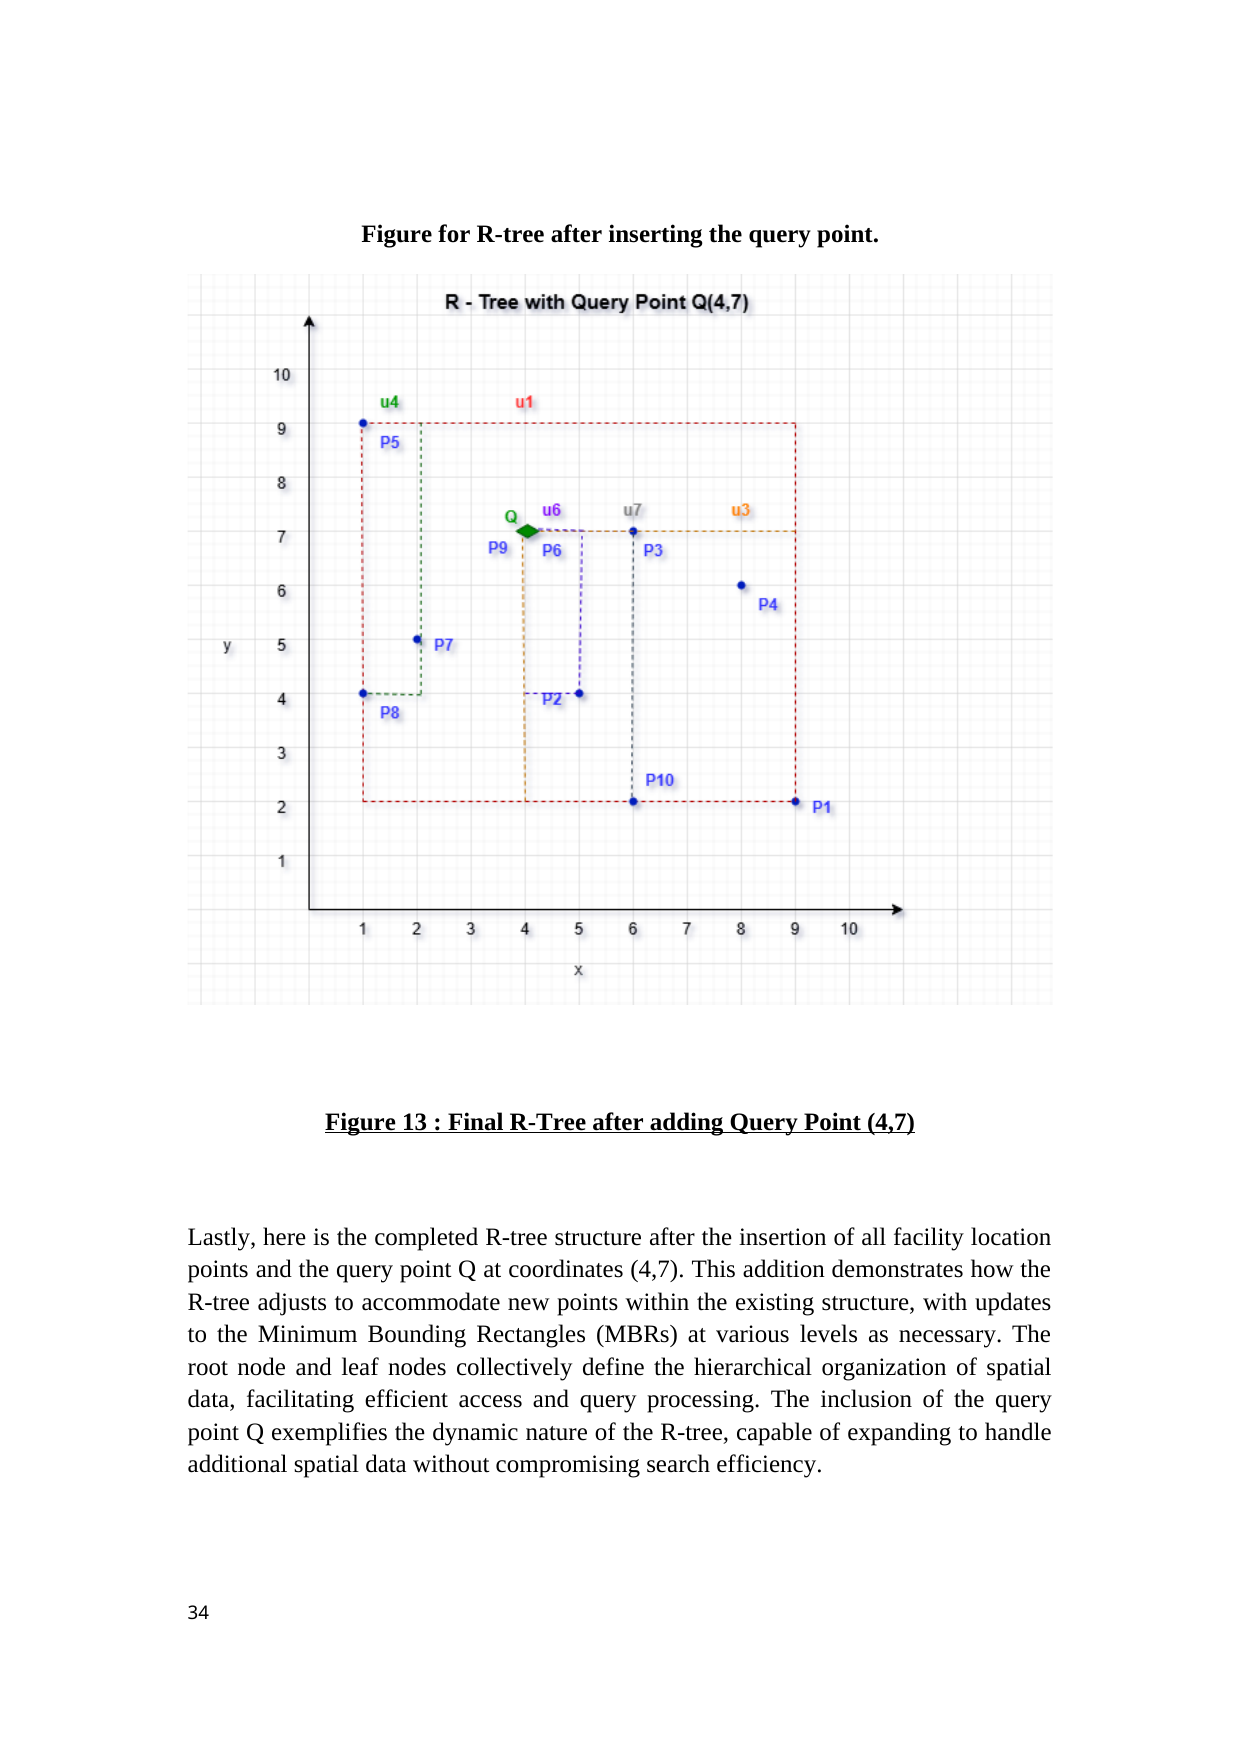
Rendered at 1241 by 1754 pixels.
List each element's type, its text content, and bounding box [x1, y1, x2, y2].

picture [187, 274, 1053, 1005]
text Figure for R-tree after inserting the query point. [187, 217, 1053, 250]
text Lastly, here is the completed R-tree structure after the insertion of all facility location points and the query point Q at coordinates (4,7). This addition demonstrates how the R-tree adjusts to accommodate new points within the existing structure, with updates to the Minimum Bounding Rectangles (MBRs) at various levels as necessary. The root node and leaf nodes collectively define the hierarchical organization of spatial data, facilitating efficient access and query processing. The inclusion of the query point Q exemplifies the dynamic nature of the R-tree, capable of expanding to handle additional spatial data without compromising search efficiency. [187, 1220, 1053, 1480]
text Figure 13 : Final R-Tree after adding Query Point (4,7) [187, 1105, 1053, 1137]
